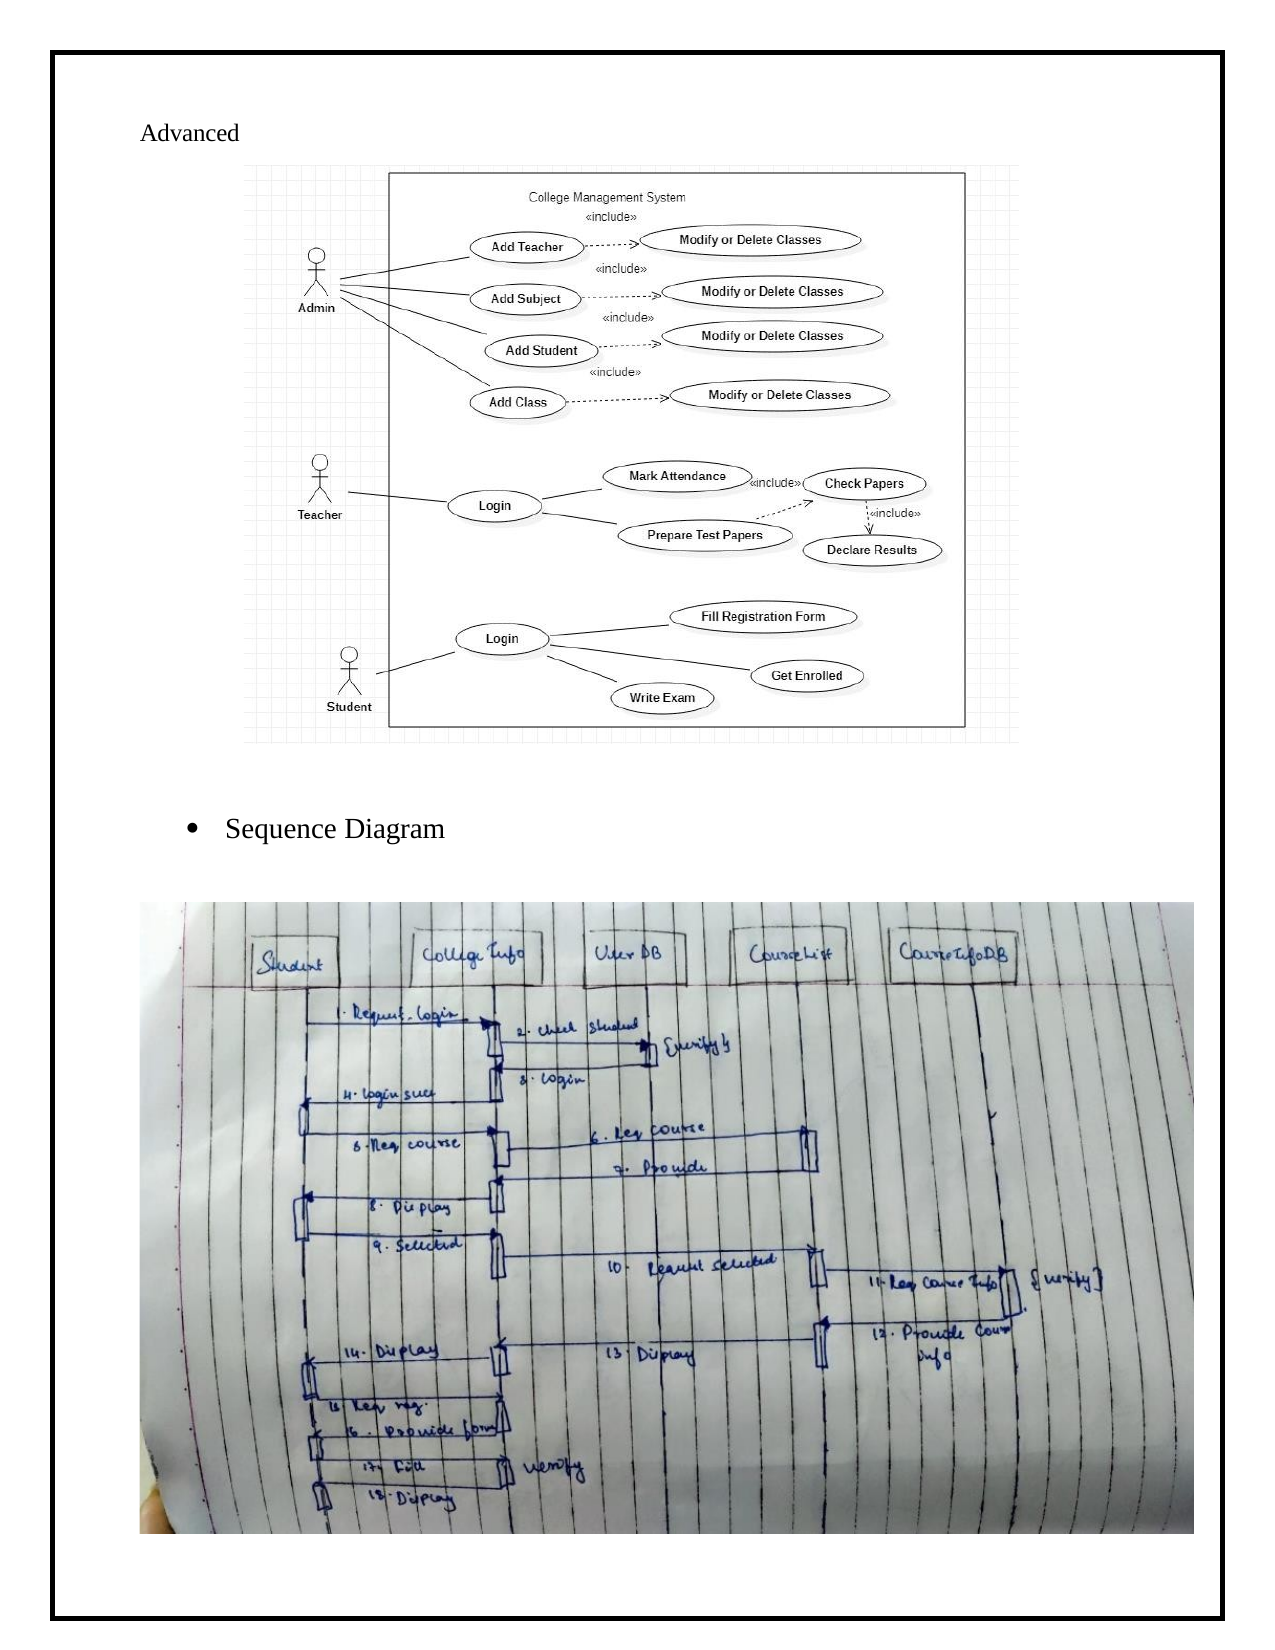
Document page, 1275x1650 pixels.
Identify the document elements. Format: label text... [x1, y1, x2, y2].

picture [243, 165, 1019, 744]
picture [139, 902, 1194, 1534]
text Advanced [139, 118, 1200, 147]
subtitle Sequence Diagram [187, 811, 450, 844]
